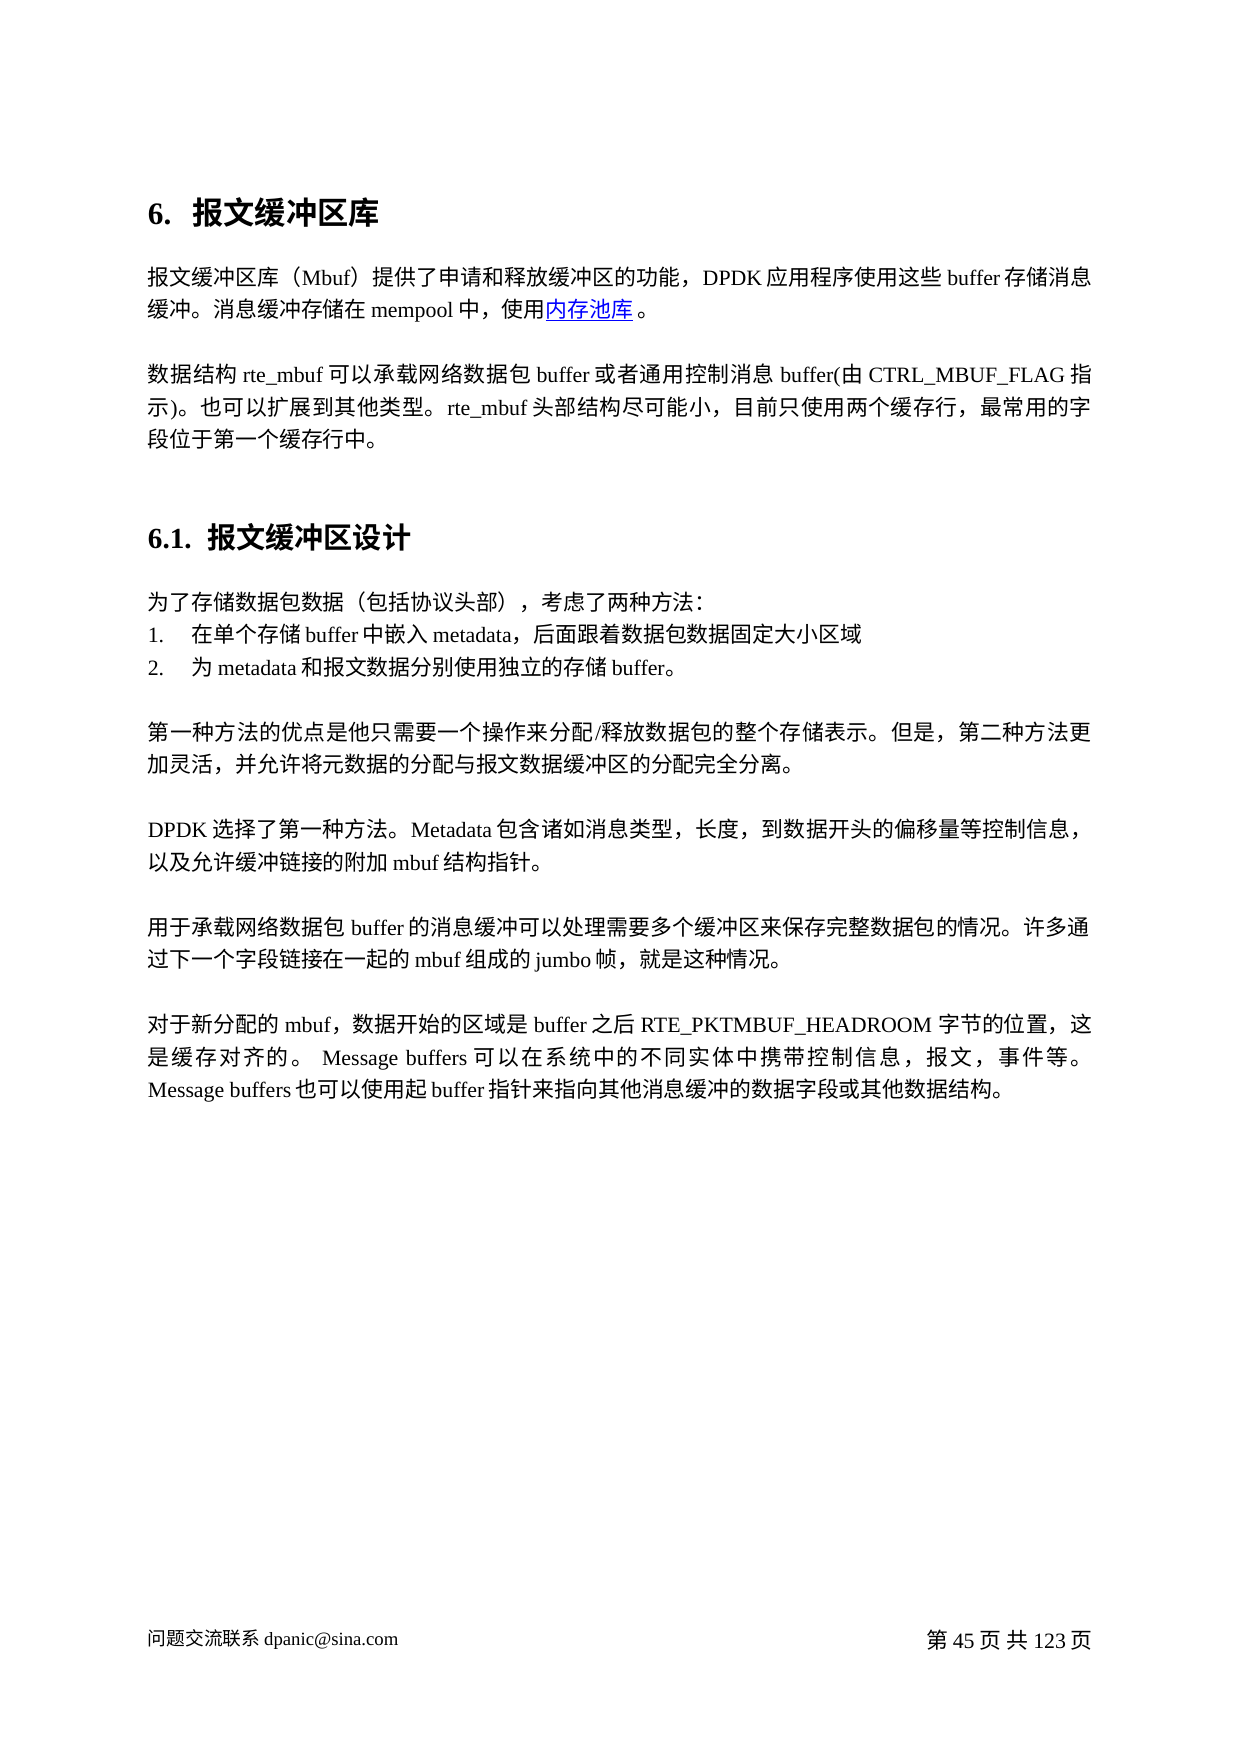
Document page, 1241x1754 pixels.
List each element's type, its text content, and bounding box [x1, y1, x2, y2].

text 用于承载网络数据包buffer的消息缓冲可以处理需要多个缓冲区来保存完整数据包的情况。许多通过下一个字段链接在一起的mbuf组成的jumbo帧，就是这种情况。 [148, 909, 1092, 974]
text 为了存储数据包数据（包括协议头部），考虑了两种方法： [148, 584, 1092, 617]
subtitle 报文缓冲区库 [148, 178, 1092, 243]
text 第一种方法的优点是他只需要一个操作来分配/释放数据包的整个存储表示。但是，第二种方法更加灵活，并允许将元数据的分配与报文数据缓冲区的分配完全分离。 [148, 714, 1092, 779]
list 为metadata和报文数据分别使用独立的存储buffer。 [148, 649, 1092, 682]
list 在单个存储buffer中嵌入metadata，后面跟着数据包数据固定大小区域 [148, 617, 1092, 649]
text 报文缓冲区库（Mbuf）提供了申请和释放缓冲区的功能，DPDK应用程序使用这些buffer存储消息缓冲。消息缓冲存储在mempool中，使用内存池库 。 [148, 259, 1092, 324]
text 数据结构rte_mbuf可以承载网络数据包buffer或者通用控制消息buffer(由CTRL_MBUF_FLAG指示)。也可以扩展到其他类型。rte_mbuf头部结构尽可能小，目前只使用两个缓存行，最常用的字段位于第一个缓存行中。 [148, 357, 1092, 454]
text 对于新分配的mbuf，数据开始的区域是buffer之后 RTE_PKTMBUF_HEADROOM 字节的位置，这是缓存对齐的。 Message buffers可以在系统中的不同实体中携带控制信息，报文，事件等。 Message buffers也可以使用起buffer指针来指向其他消息缓冲的数据字段或其他数据结构。 [148, 1007, 1092, 1104]
subtitle 报文缓冲区设计 [148, 503, 1092, 568]
text DPDK选择了第一种方法。Metadata包含诸如消息类型，长度，到数据开头的偏移量等控制信息，以及允许缓冲链接的附加mbuf结构指针。 [148, 812, 1092, 877]
